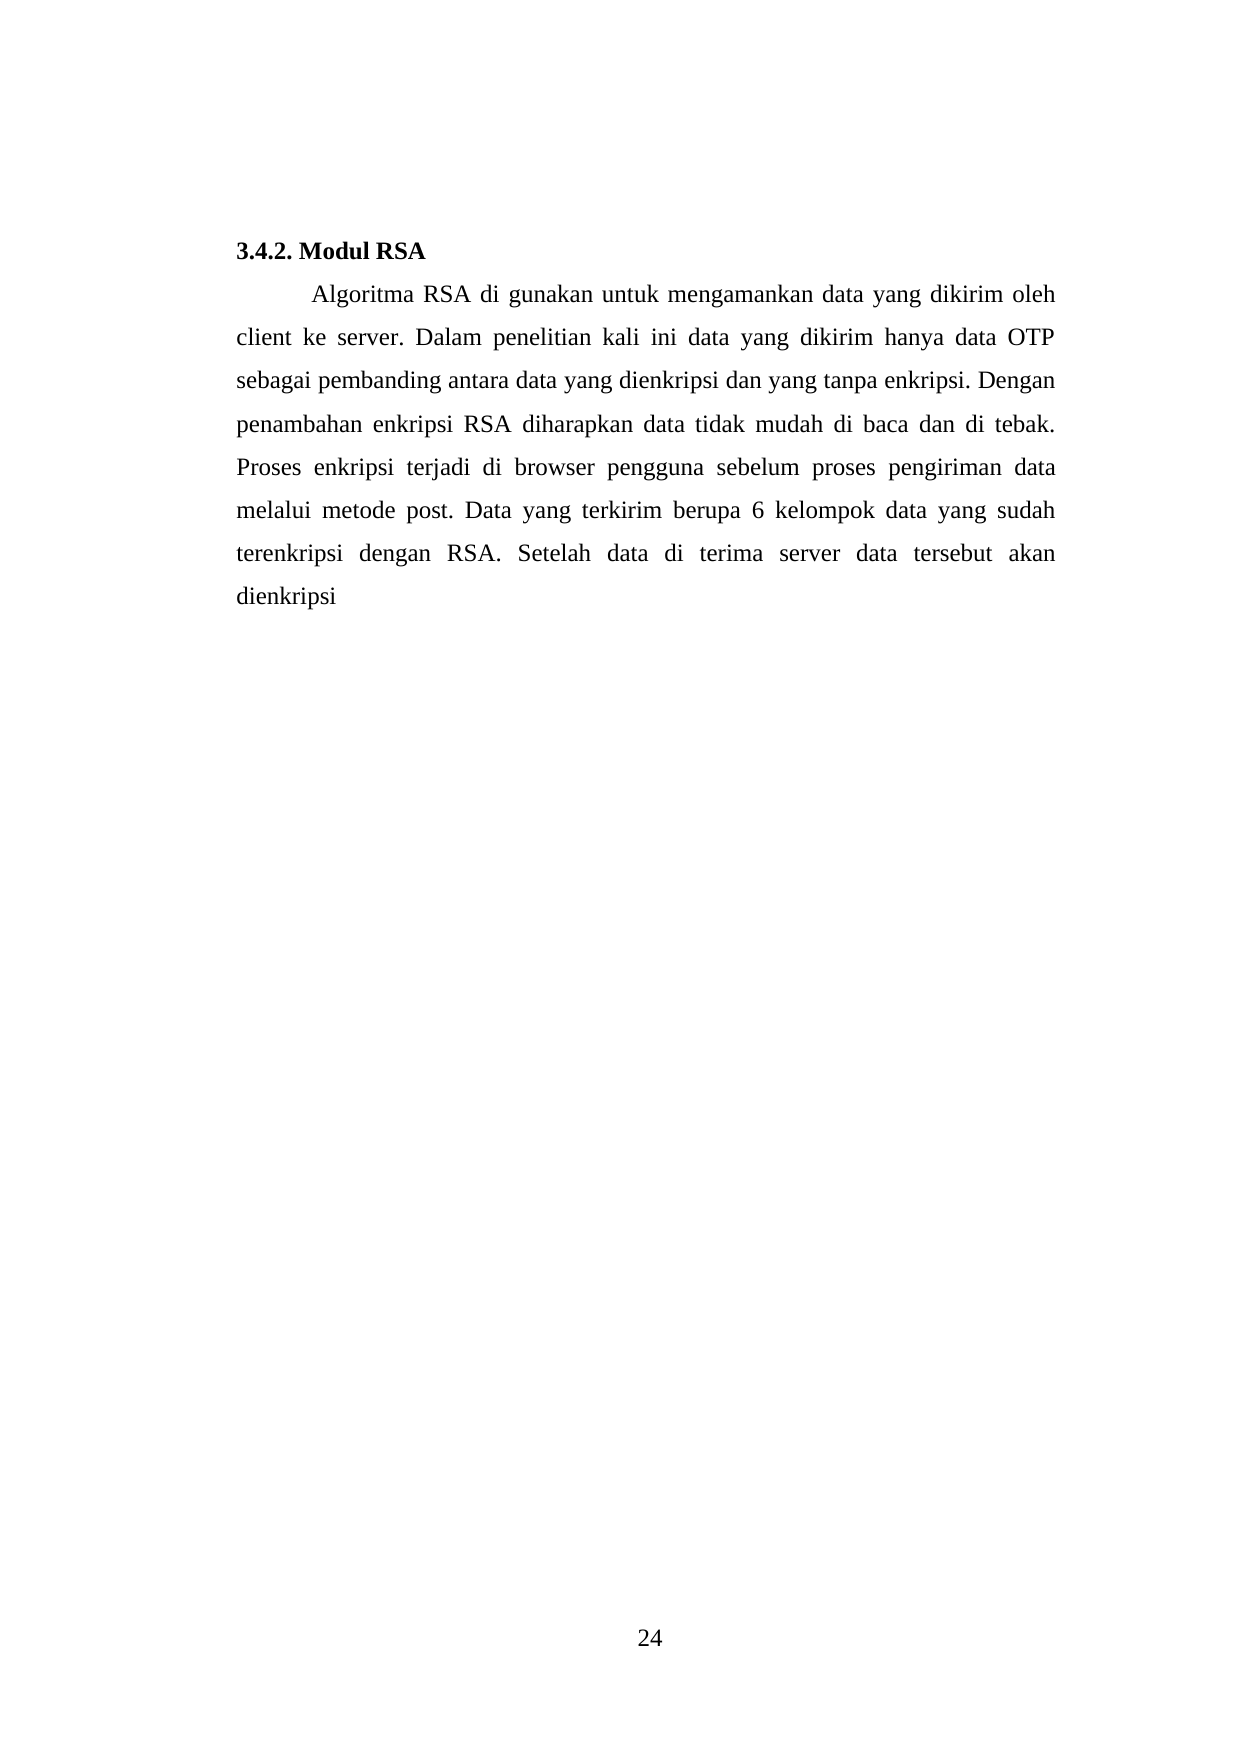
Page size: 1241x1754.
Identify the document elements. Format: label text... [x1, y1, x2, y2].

subtitle Modul RSA [236, 236, 1056, 265]
text Algoritma RSA di gunakan untuk mengamankan data yang dikirim oleh client ke server. Dalam penelitian kali ini data yang dikirim hanya data OTP sebagai pembanding antara data yang dienkripsi dan yang tanpa enkripsi. Dengan penambahan enkripsi RSA diharapkan data tidak mudah di baca dan di tebak. Proses enkripsi terjadi di browser pengguna sebelum proses pengiriman data melalui metode post. Data yang terkirim berupa 6 kelompok data yang sudah terenkripsi dengan RSA. Setelah data di terima server data tersebut akan dienkripsi [236, 279, 1056, 610]
